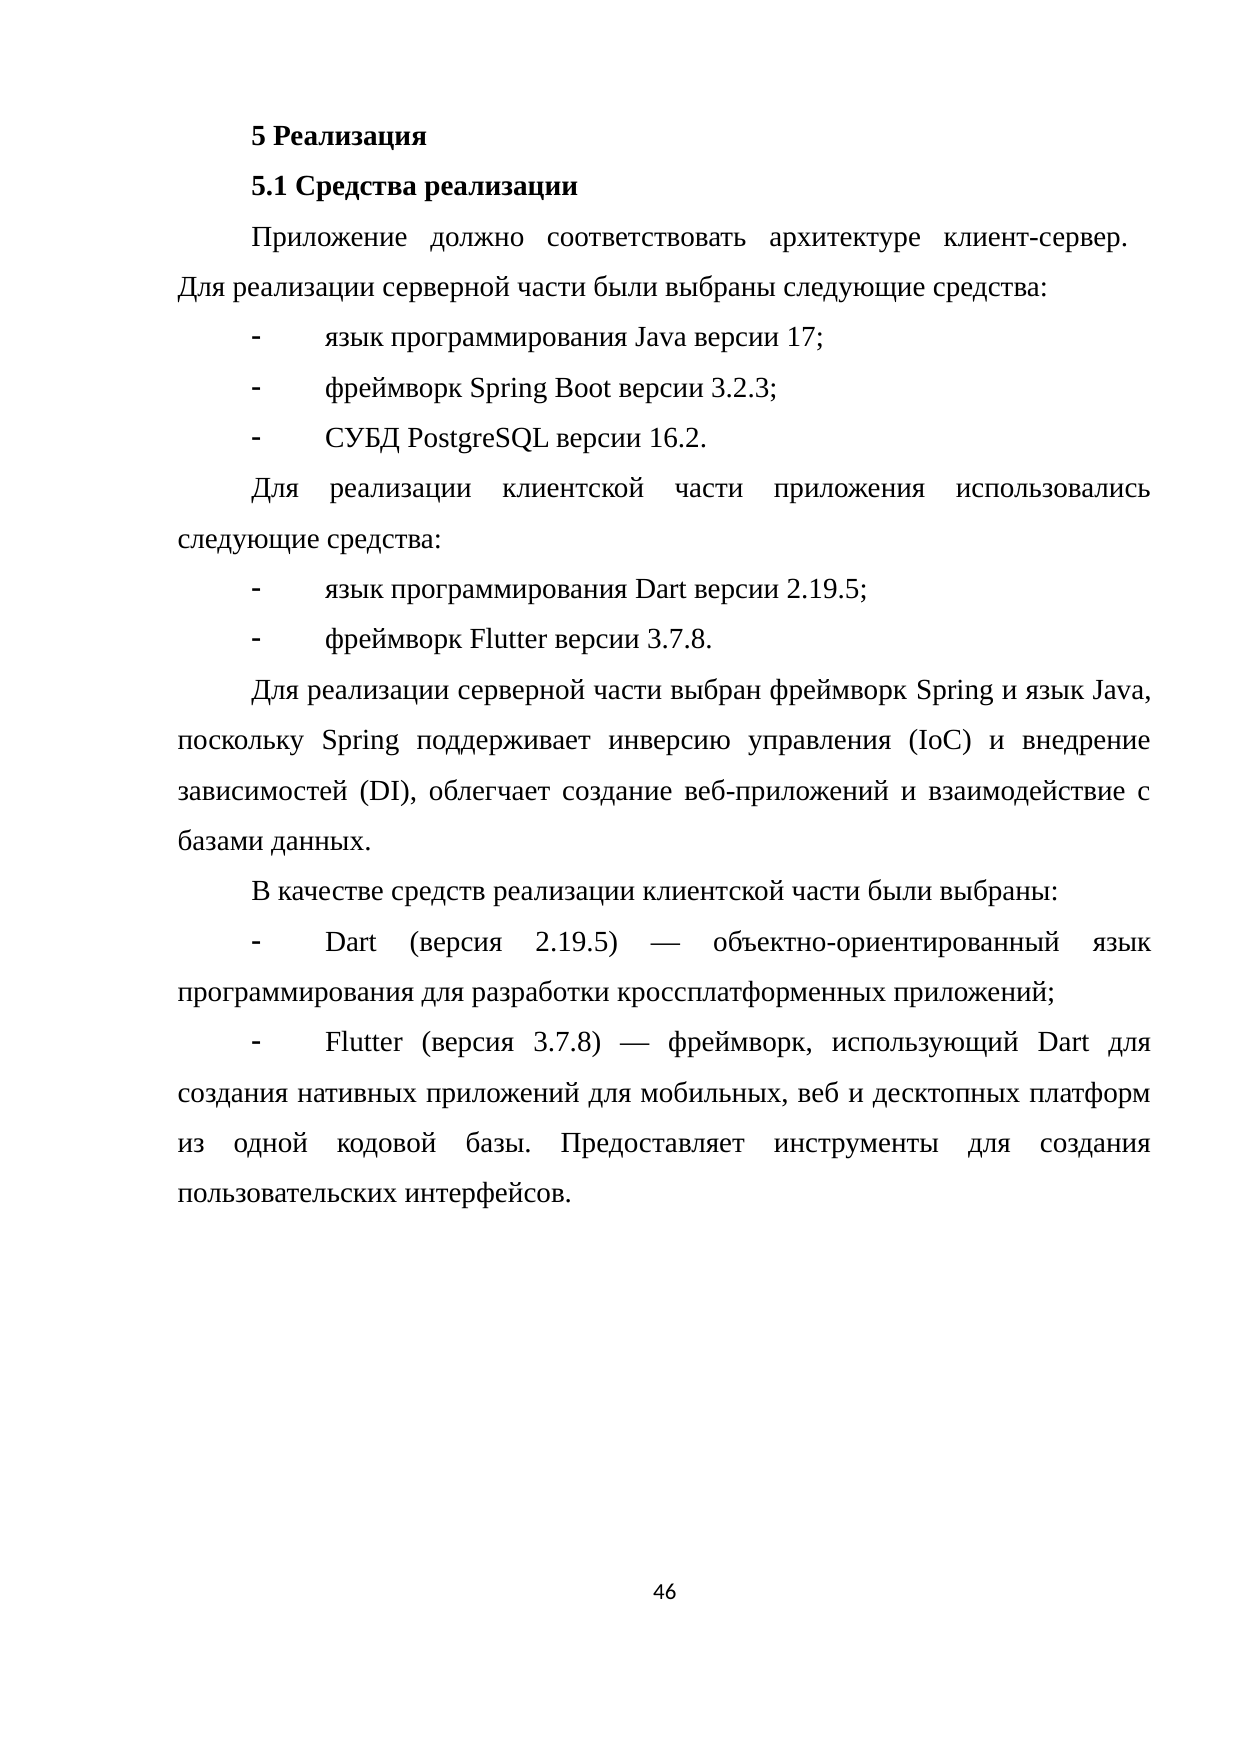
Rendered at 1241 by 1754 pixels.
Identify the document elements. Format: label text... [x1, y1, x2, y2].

text фреймворк Spring Boot версии 3.2.3; [177, 370, 1152, 403]
text В качестве средств реализации клиентской части были выбраны: [177, 873, 1152, 907]
text Средства реализации [177, 168, 1152, 202]
text язык программирования Dart версии 2.19.5; [177, 571, 1152, 605]
text Приложение должно соответствовать архитектуре клиент-сервер. Для реализации серверной части были выбраны следующие средства: [177, 219, 1152, 303]
text Flutter (версия 3.7.8) — фреймворк, использующий Dart для создания нативных приложений для мобильных, веб и десктопных платформ из одной кодовой базы. Предоставляет инструменты для создания пользовательских интерфейсов. [177, 1024, 1152, 1209]
text СУБД PostgreSQL версии 16.2. [177, 420, 1152, 454]
text фреймворк Flutter версии 3.7.8. [177, 622, 1152, 655]
text Реализация [177, 118, 1152, 152]
text Для реализации клиентской части приложения использовались следующие средства: [177, 471, 1152, 554]
text Для реализации серверной части выбран фреймворк Spring и язык Java, поскольку Spring поддерживает инверсию управления (IoC) и внедрение зависимостей (DI), облегчает создание веб-приложений и взаимодействие с базами данных. [177, 672, 1152, 857]
text Dart (версия 2.19.5) — объектно-ориентированный язык программирования для разработки кроссплатформенных приложений; [177, 924, 1152, 1008]
text язык программирования Java версии 17; [177, 319, 1152, 353]
